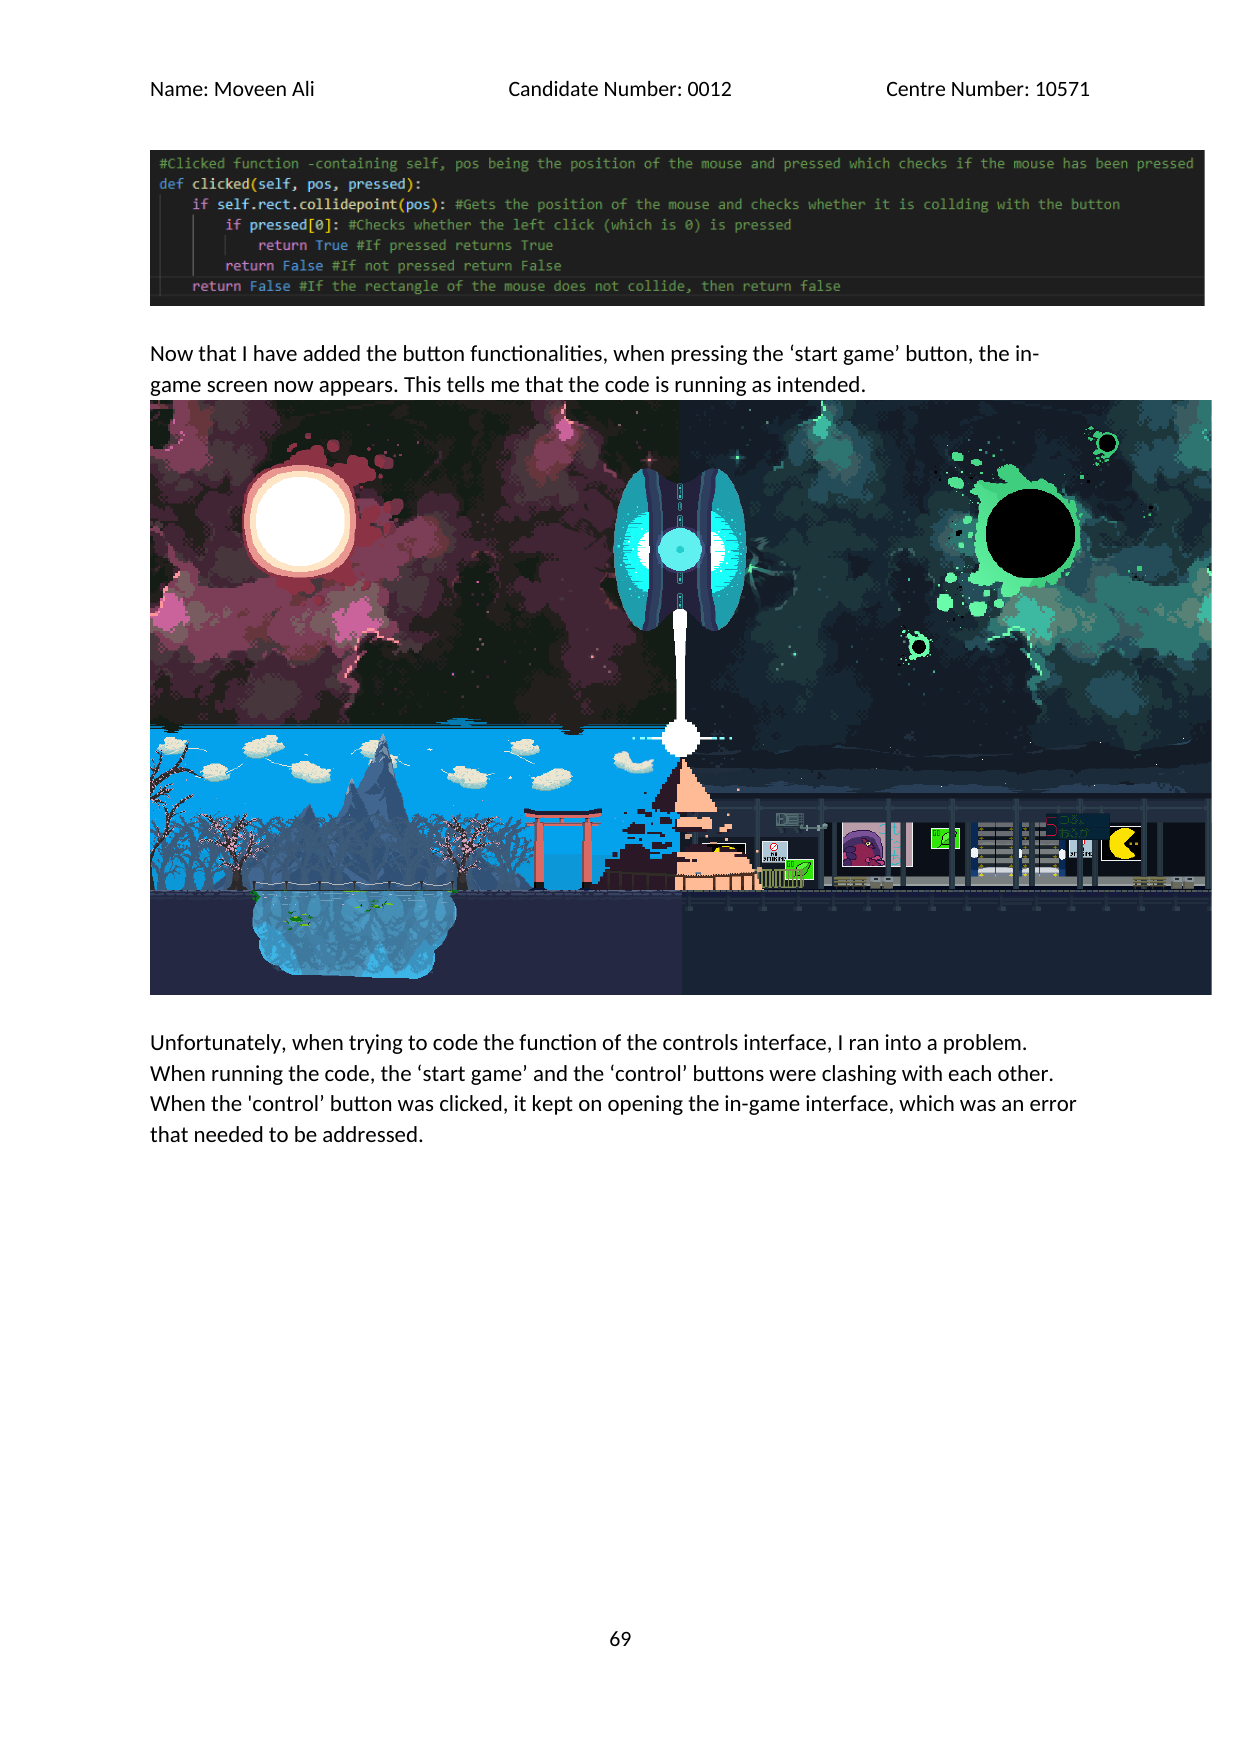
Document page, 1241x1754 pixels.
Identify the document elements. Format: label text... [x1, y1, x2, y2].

picture [150, 789, 169, 802]
picture [159, 738, 186, 754]
picture [252, 819, 262, 824]
picture [623, 823, 644, 833]
text Unfortunately, when trying to code the function of the controls interface, I ran into a problem. When running the code, the ‘start game’ and the ‘control’ buttons were clashing with each other. When the 'control’ button was clicked, it kept on opening the in-game interface, which was an error that needed to be addressed. [150, 1028, 1090, 1148]
picture [448, 767, 486, 788]
picture [615, 752, 653, 773]
picture [516, 841, 528, 866]
picture [150, 400, 1212, 995]
picture [150, 763, 187, 793]
picture [245, 736, 283, 758]
picture [514, 835, 519, 848]
picture [653, 843, 671, 848]
picture [661, 818, 671, 823]
picture [533, 769, 570, 790]
picture [512, 740, 539, 755]
picture [150, 150, 1205, 306]
text Now that I have added the button functionalities, when pressing the ‘start game’ button, the in-game screen now appears. This tells me that the code is running as intended. [150, 339, 1090, 398]
picture [204, 764, 229, 781]
picture [292, 762, 330, 783]
